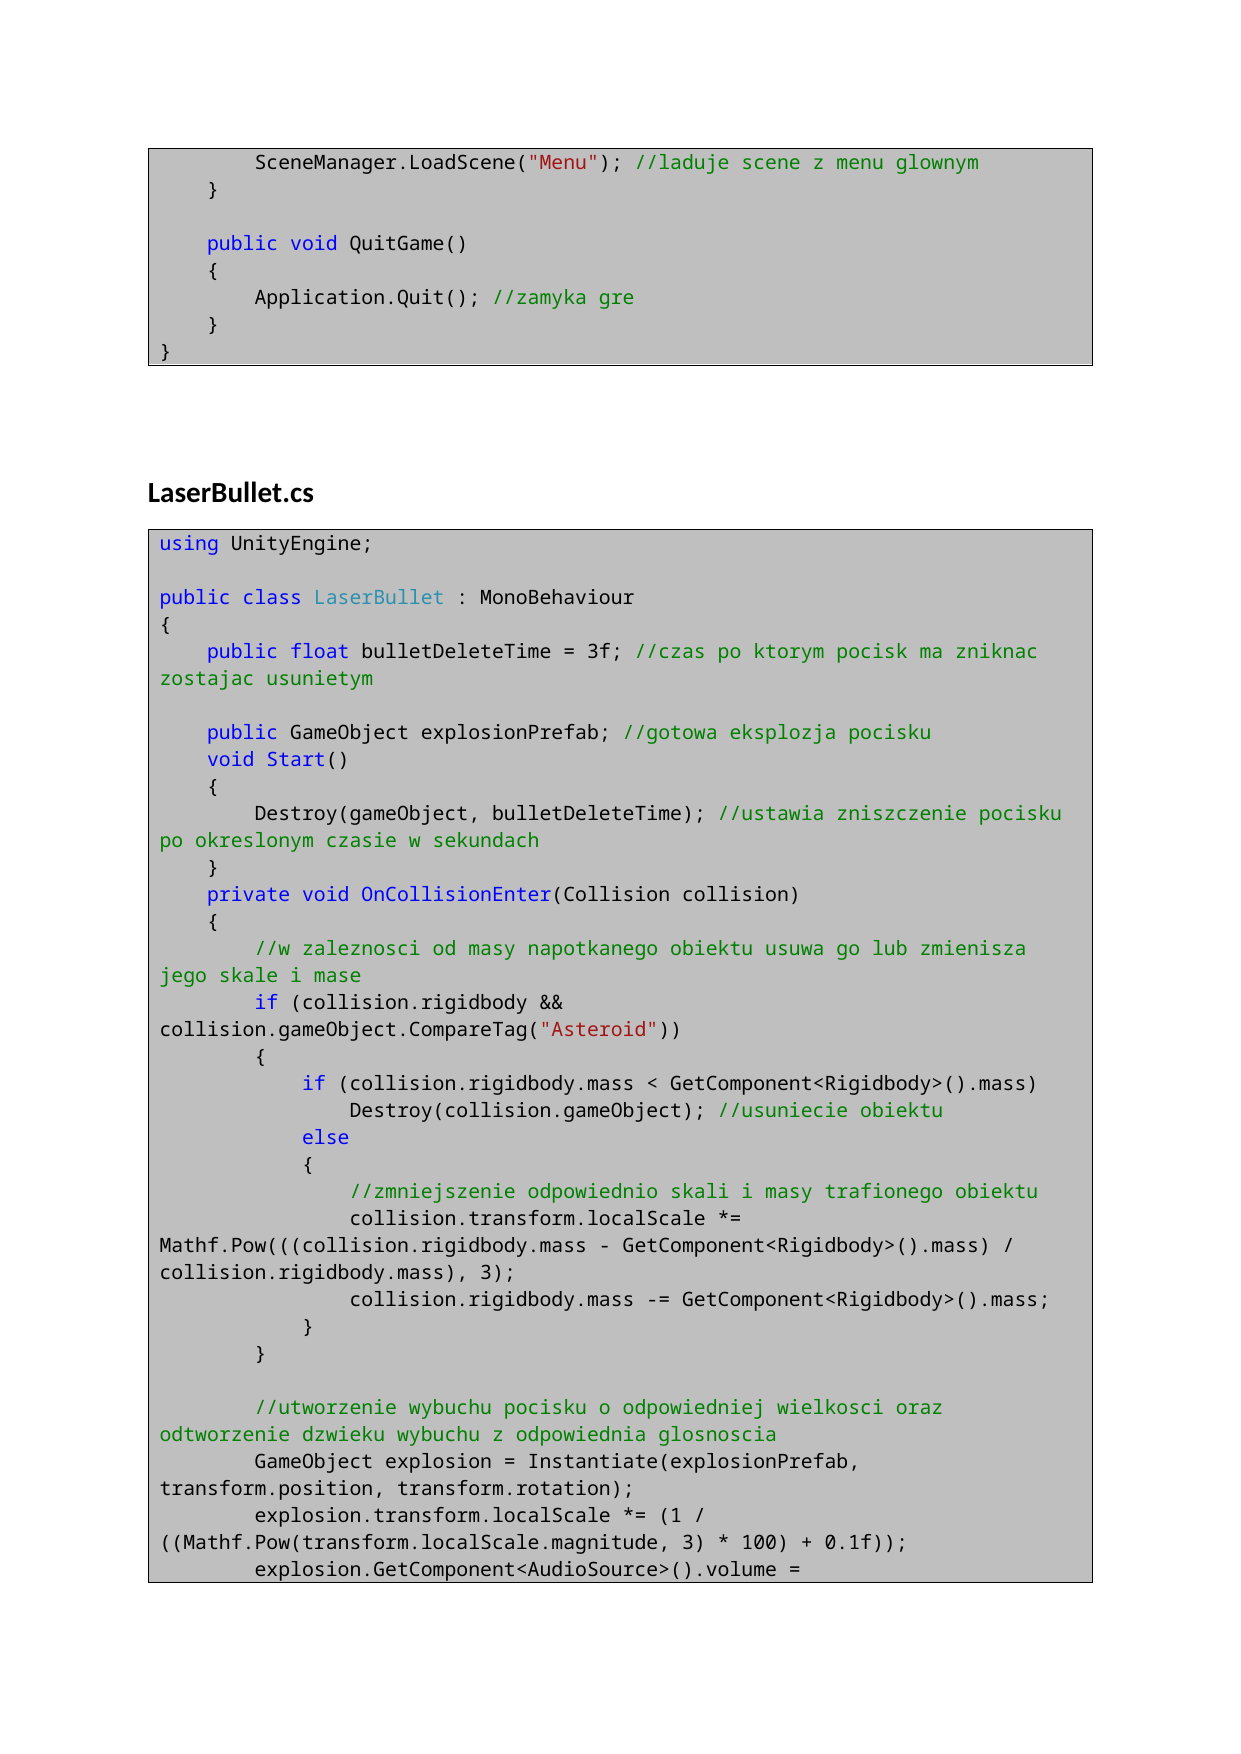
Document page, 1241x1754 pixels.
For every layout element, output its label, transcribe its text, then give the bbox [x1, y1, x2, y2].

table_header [149, 149, 1092, 364]
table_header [149, 530, 1092, 1582]
text LaserBullet.cs [148, 474, 1093, 510]
